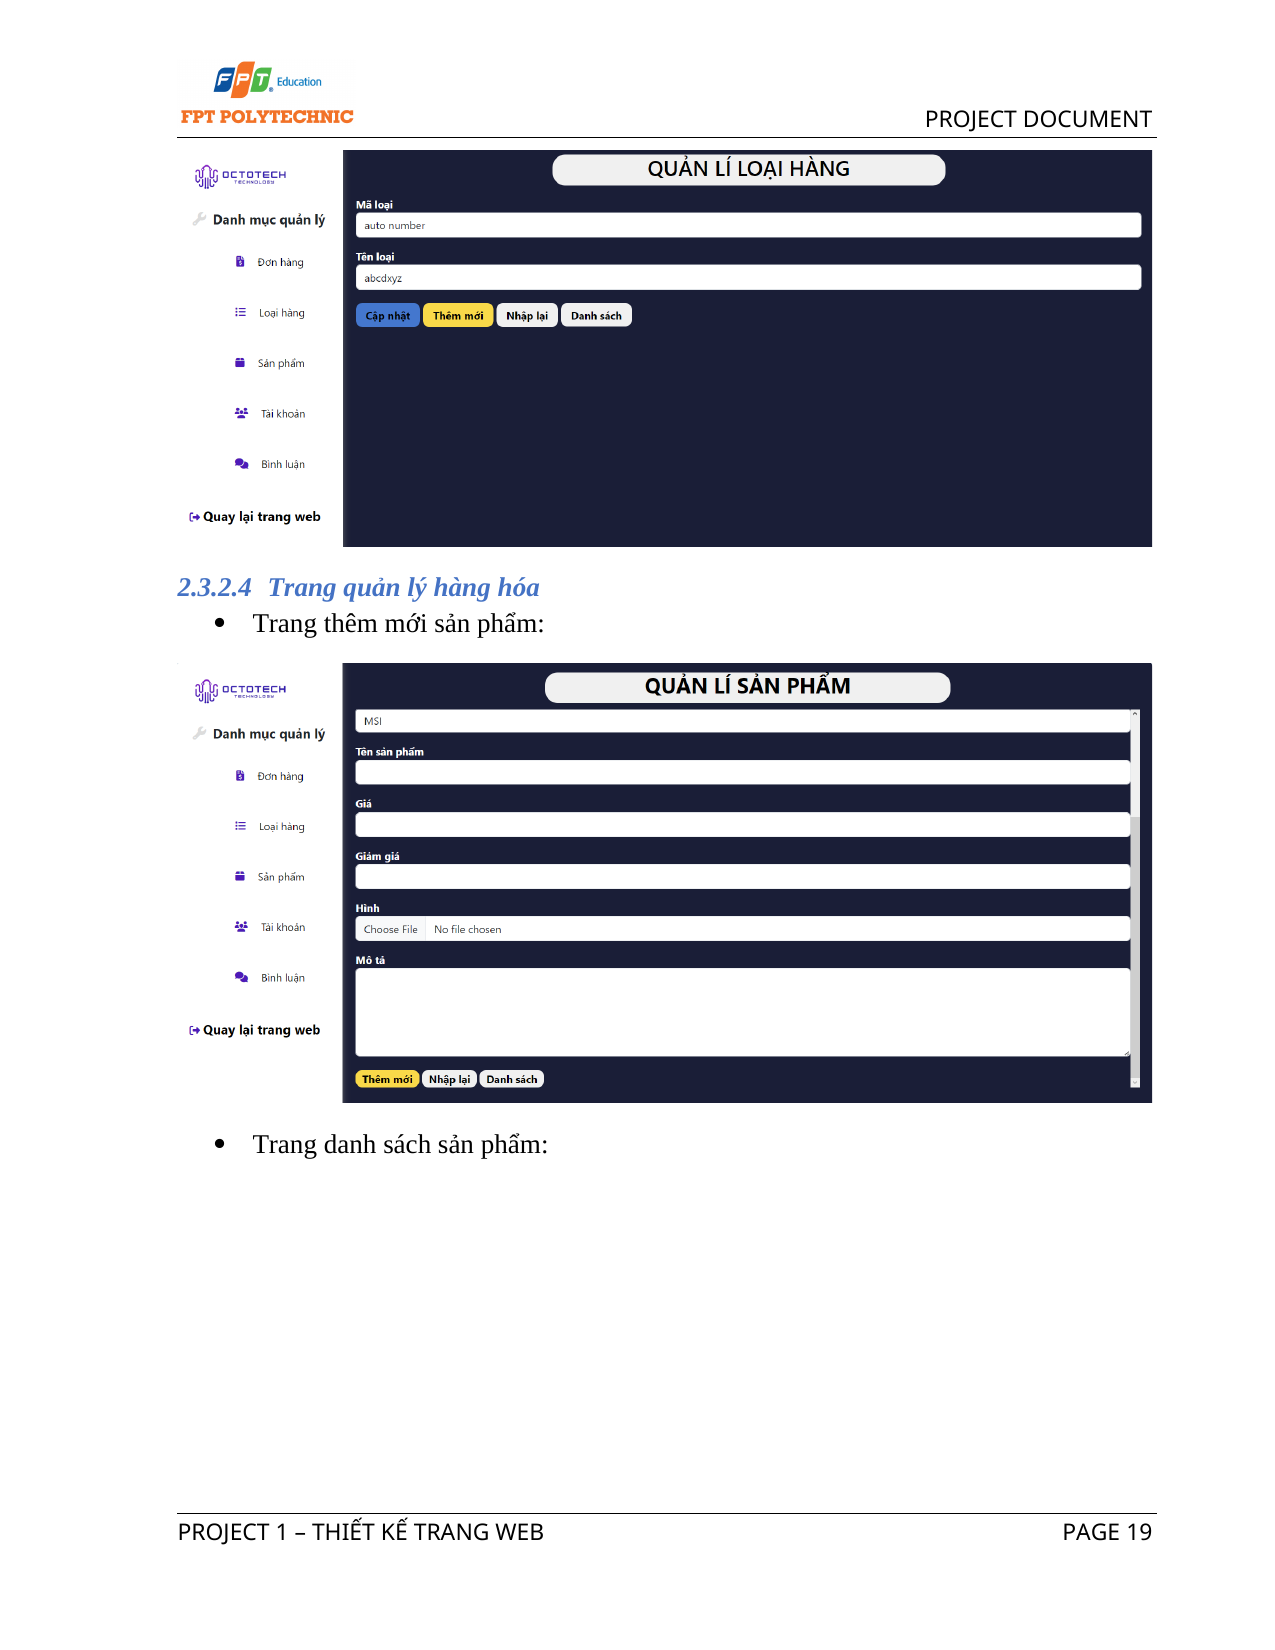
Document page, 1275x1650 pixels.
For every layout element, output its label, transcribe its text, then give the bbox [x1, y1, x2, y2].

picture [177, 150, 1153, 547]
picture [177, 663, 1153, 1103]
list Trang thêm mới sản phẩm: [215, 607, 1157, 638]
subtitle Trang quản lý hàng hóa [177, 571, 1157, 602]
list Trang danh sách sản phẩm: [215, 1128, 1157, 1159]
picture [177, 59, 356, 128]
